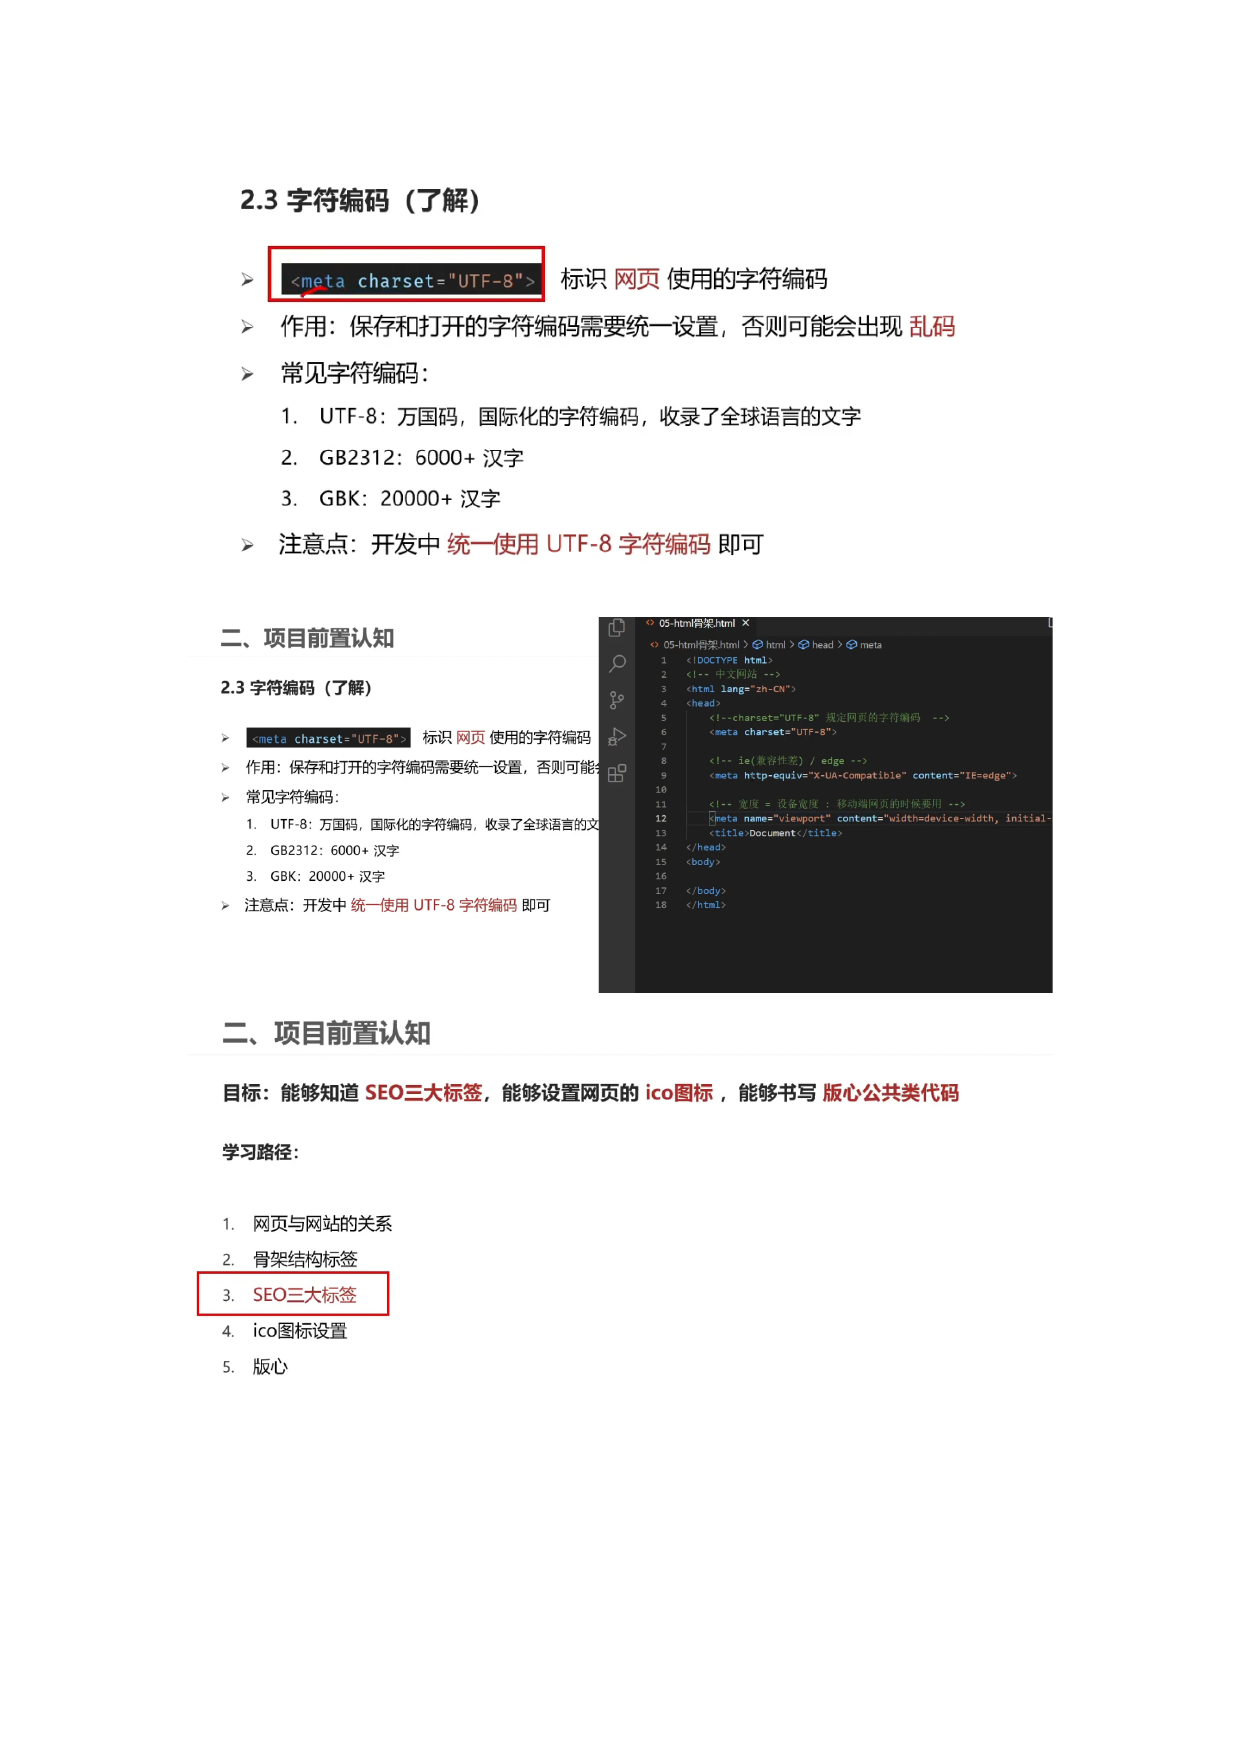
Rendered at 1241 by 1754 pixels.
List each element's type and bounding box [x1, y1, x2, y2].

picture [187, 617, 1053, 993]
picture [187, 162, 1053, 606]
picture [187, 1007, 1053, 1464]
